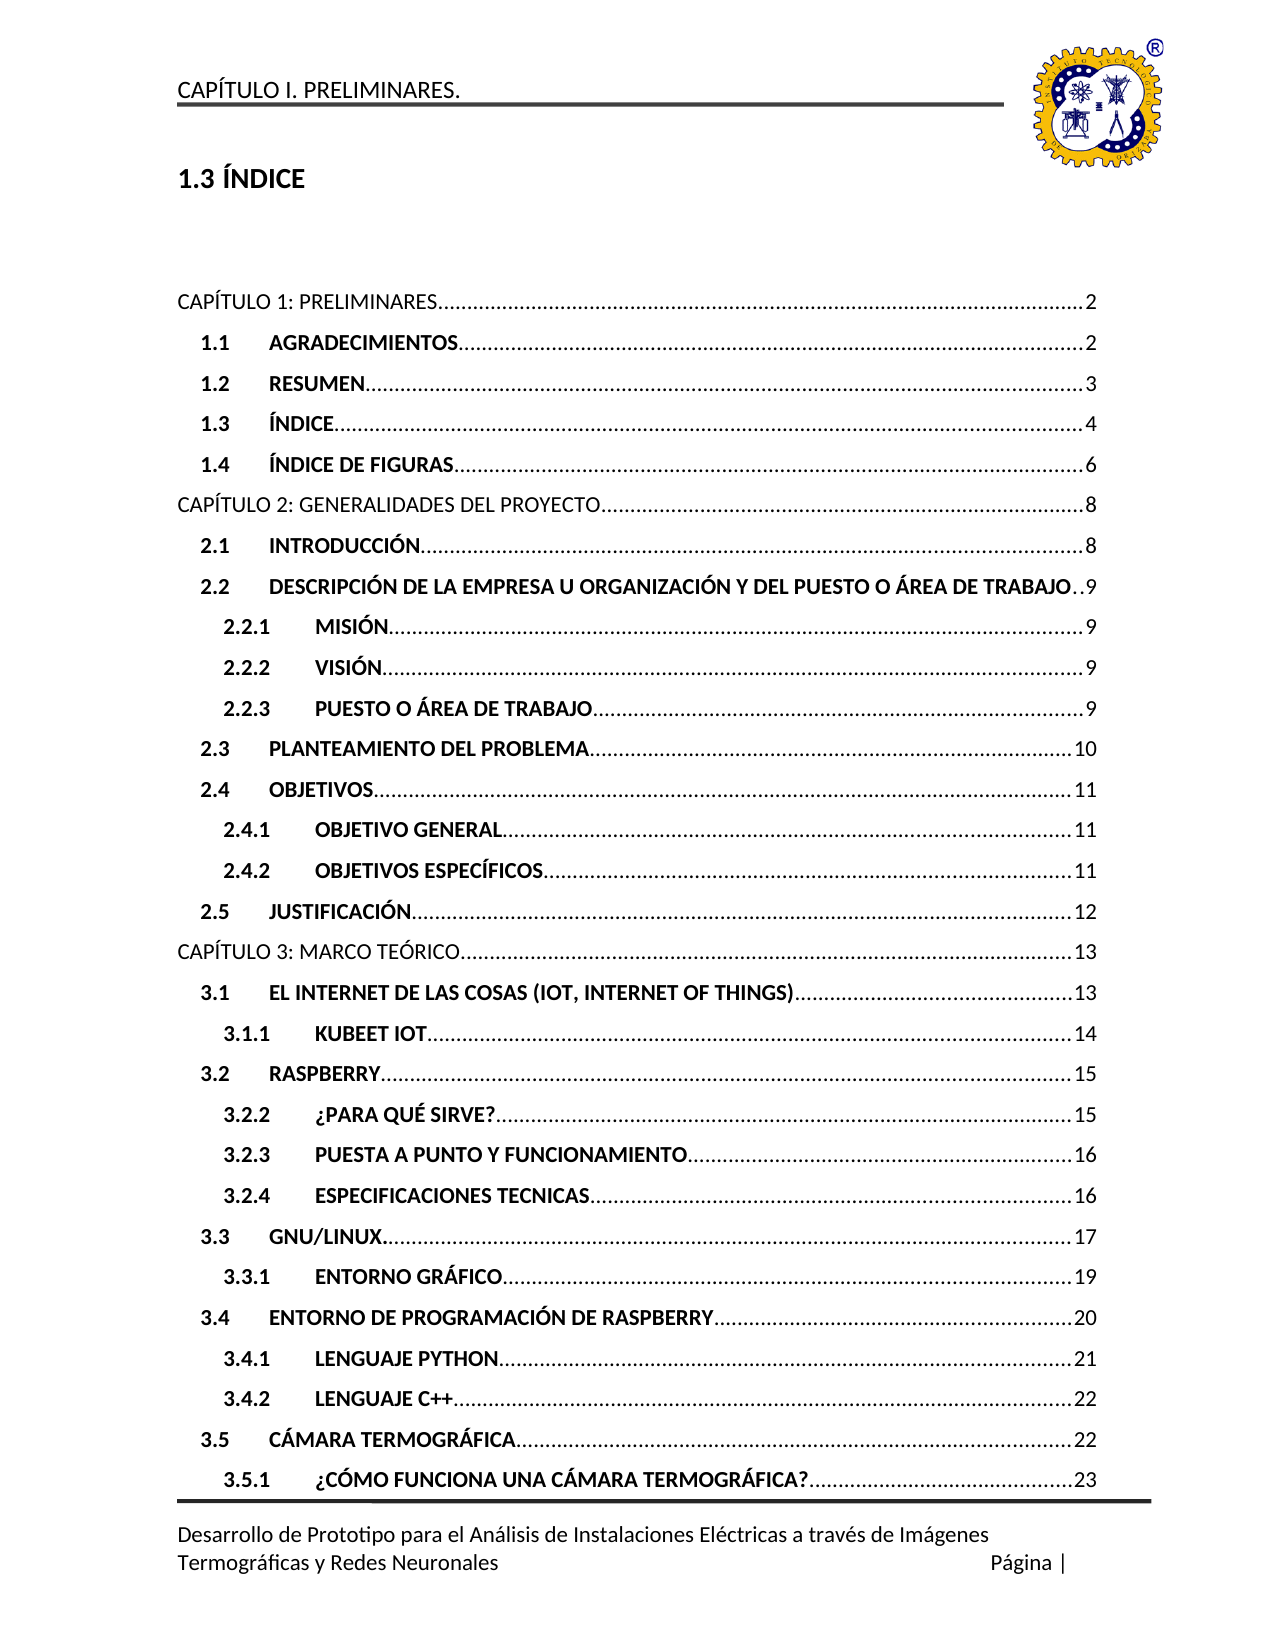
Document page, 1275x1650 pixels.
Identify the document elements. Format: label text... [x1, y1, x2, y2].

picture [1032, 34, 1164, 169]
subtitle ÍNDICE [177, 160, 1098, 196]
